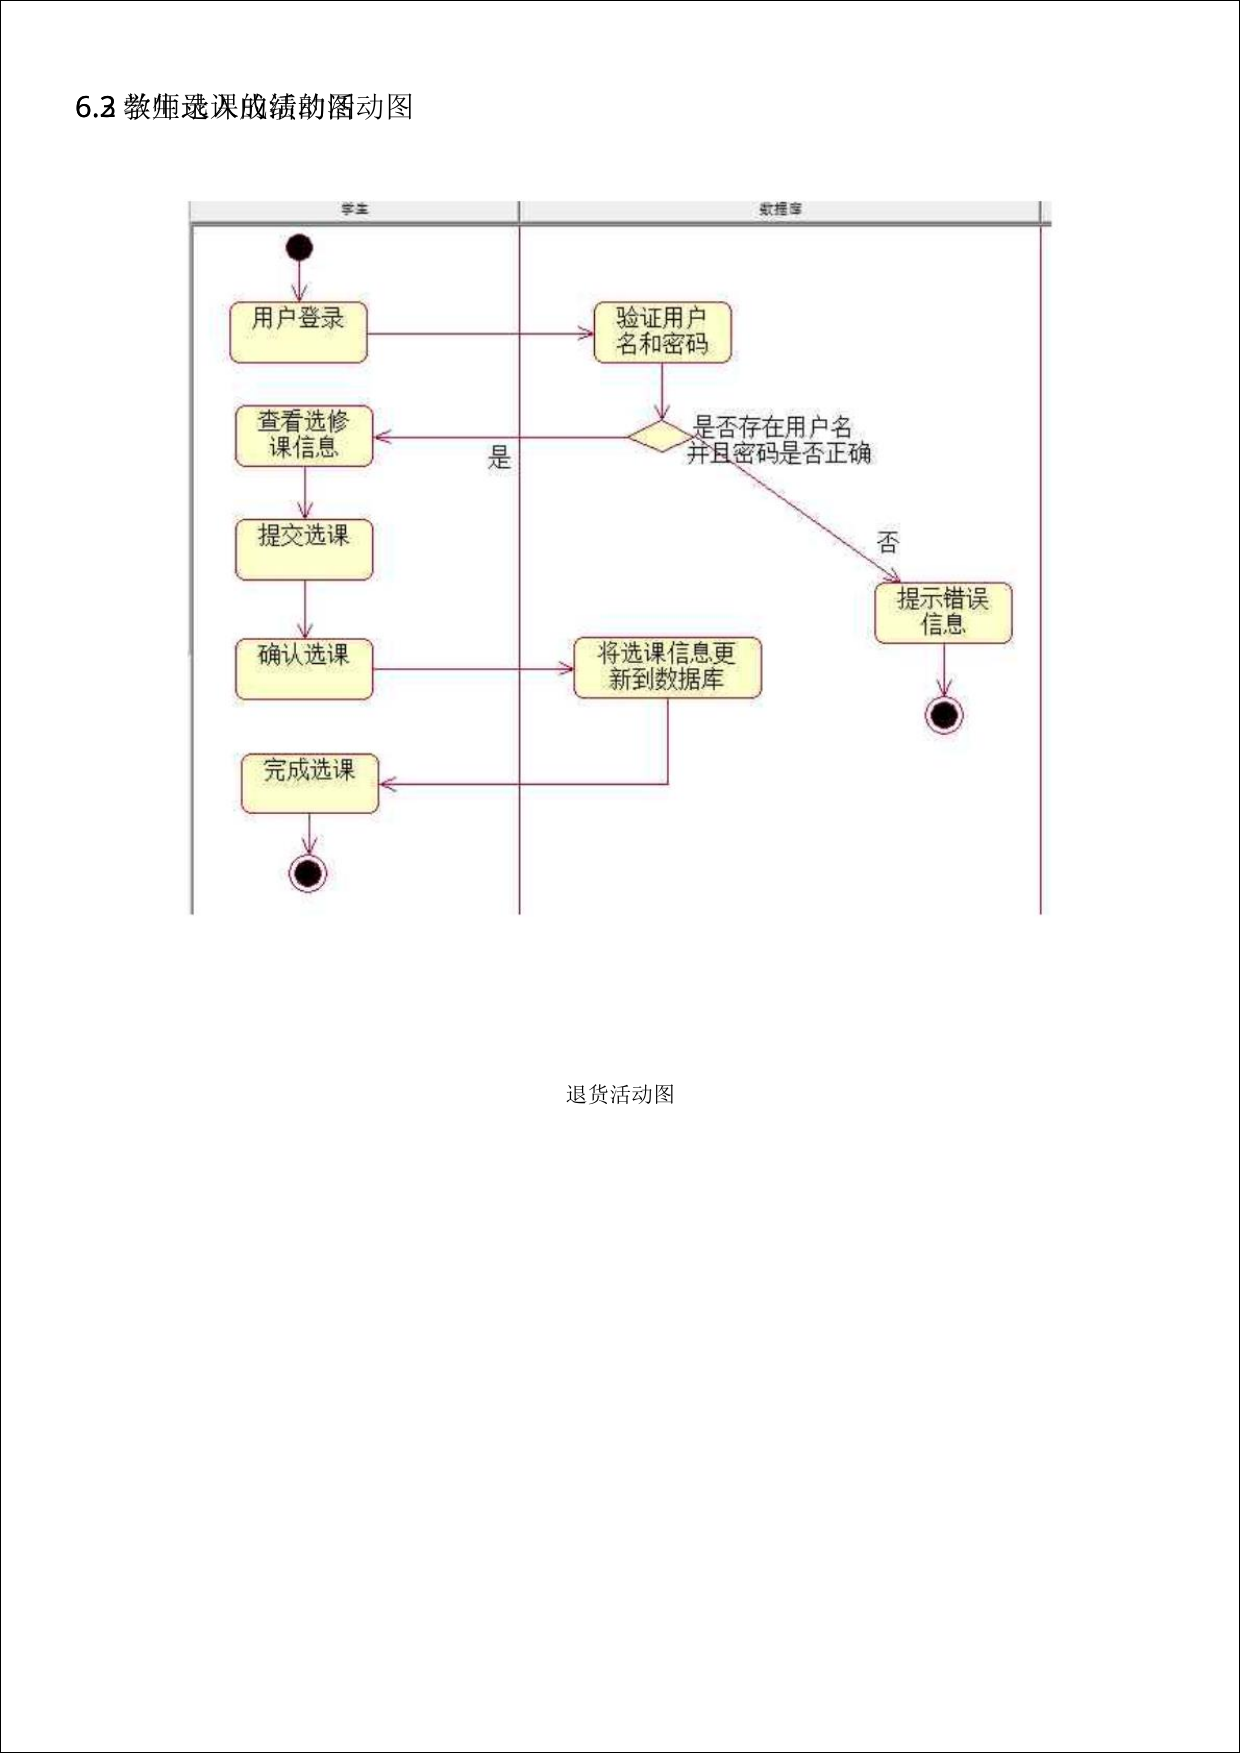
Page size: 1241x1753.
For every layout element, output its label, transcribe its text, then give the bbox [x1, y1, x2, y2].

list 6.3教师录入成绩的活动图 [75, 63, 467, 131]
list 退货活动图 [565, 1086, 708, 1107]
picture [1, 1, 1239, 1752]
